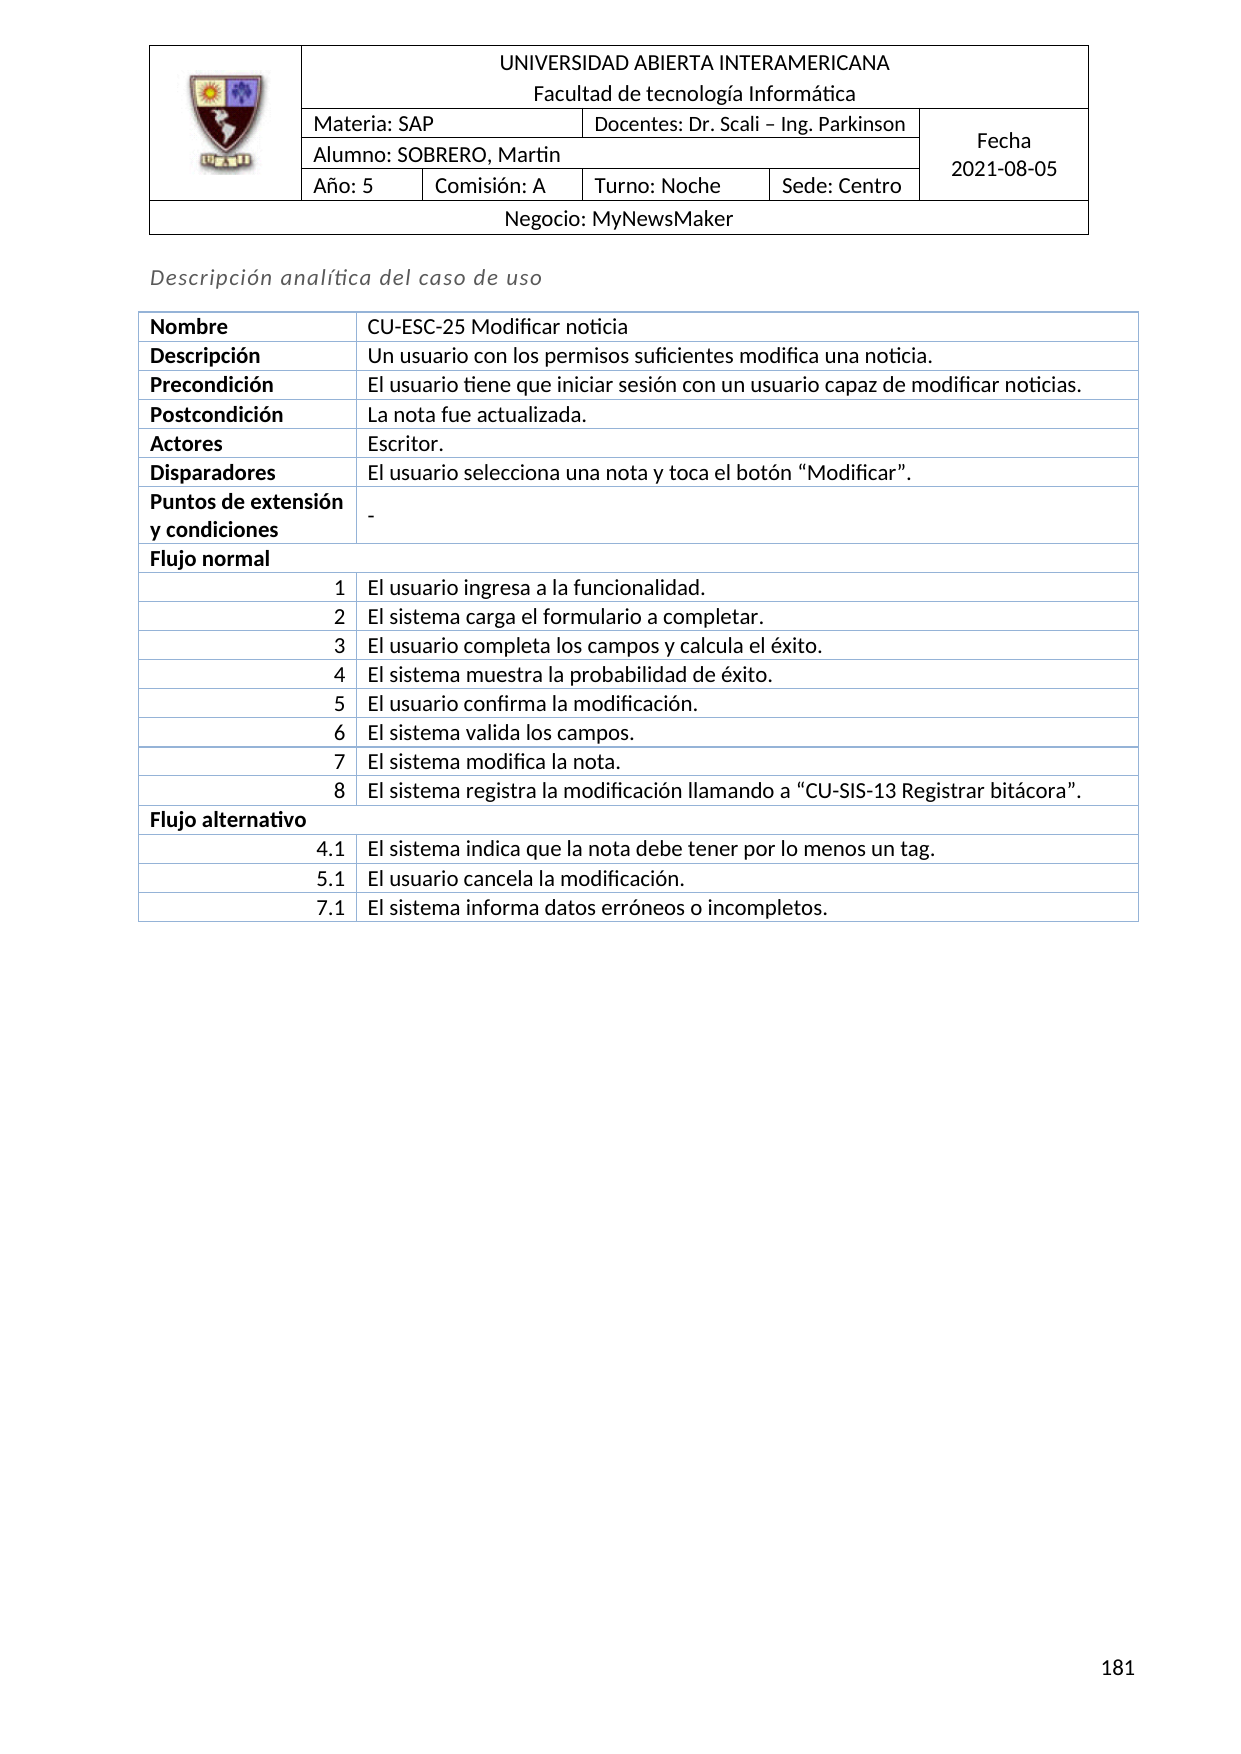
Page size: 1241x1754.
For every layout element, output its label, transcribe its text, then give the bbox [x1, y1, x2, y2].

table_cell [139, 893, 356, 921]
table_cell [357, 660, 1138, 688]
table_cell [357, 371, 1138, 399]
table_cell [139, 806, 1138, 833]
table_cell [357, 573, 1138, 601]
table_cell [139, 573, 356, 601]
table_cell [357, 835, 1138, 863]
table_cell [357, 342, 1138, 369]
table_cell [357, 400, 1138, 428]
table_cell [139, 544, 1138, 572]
subtitle Descripción analítica del caso de uso [150, 263, 1135, 291]
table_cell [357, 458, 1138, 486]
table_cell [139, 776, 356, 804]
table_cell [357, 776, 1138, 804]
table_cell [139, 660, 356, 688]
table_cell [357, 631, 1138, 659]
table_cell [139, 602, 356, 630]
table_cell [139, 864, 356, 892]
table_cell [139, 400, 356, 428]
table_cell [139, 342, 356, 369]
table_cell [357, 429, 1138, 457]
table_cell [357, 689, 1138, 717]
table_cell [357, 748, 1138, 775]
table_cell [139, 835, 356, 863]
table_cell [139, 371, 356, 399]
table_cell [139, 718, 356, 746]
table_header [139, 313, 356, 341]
picture [175, 67, 276, 180]
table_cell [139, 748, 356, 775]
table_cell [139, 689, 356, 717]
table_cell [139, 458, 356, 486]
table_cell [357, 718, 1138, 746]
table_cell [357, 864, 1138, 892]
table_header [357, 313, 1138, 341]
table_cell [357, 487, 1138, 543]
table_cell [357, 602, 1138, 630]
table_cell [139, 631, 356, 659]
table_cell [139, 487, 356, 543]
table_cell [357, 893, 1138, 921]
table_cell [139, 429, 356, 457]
